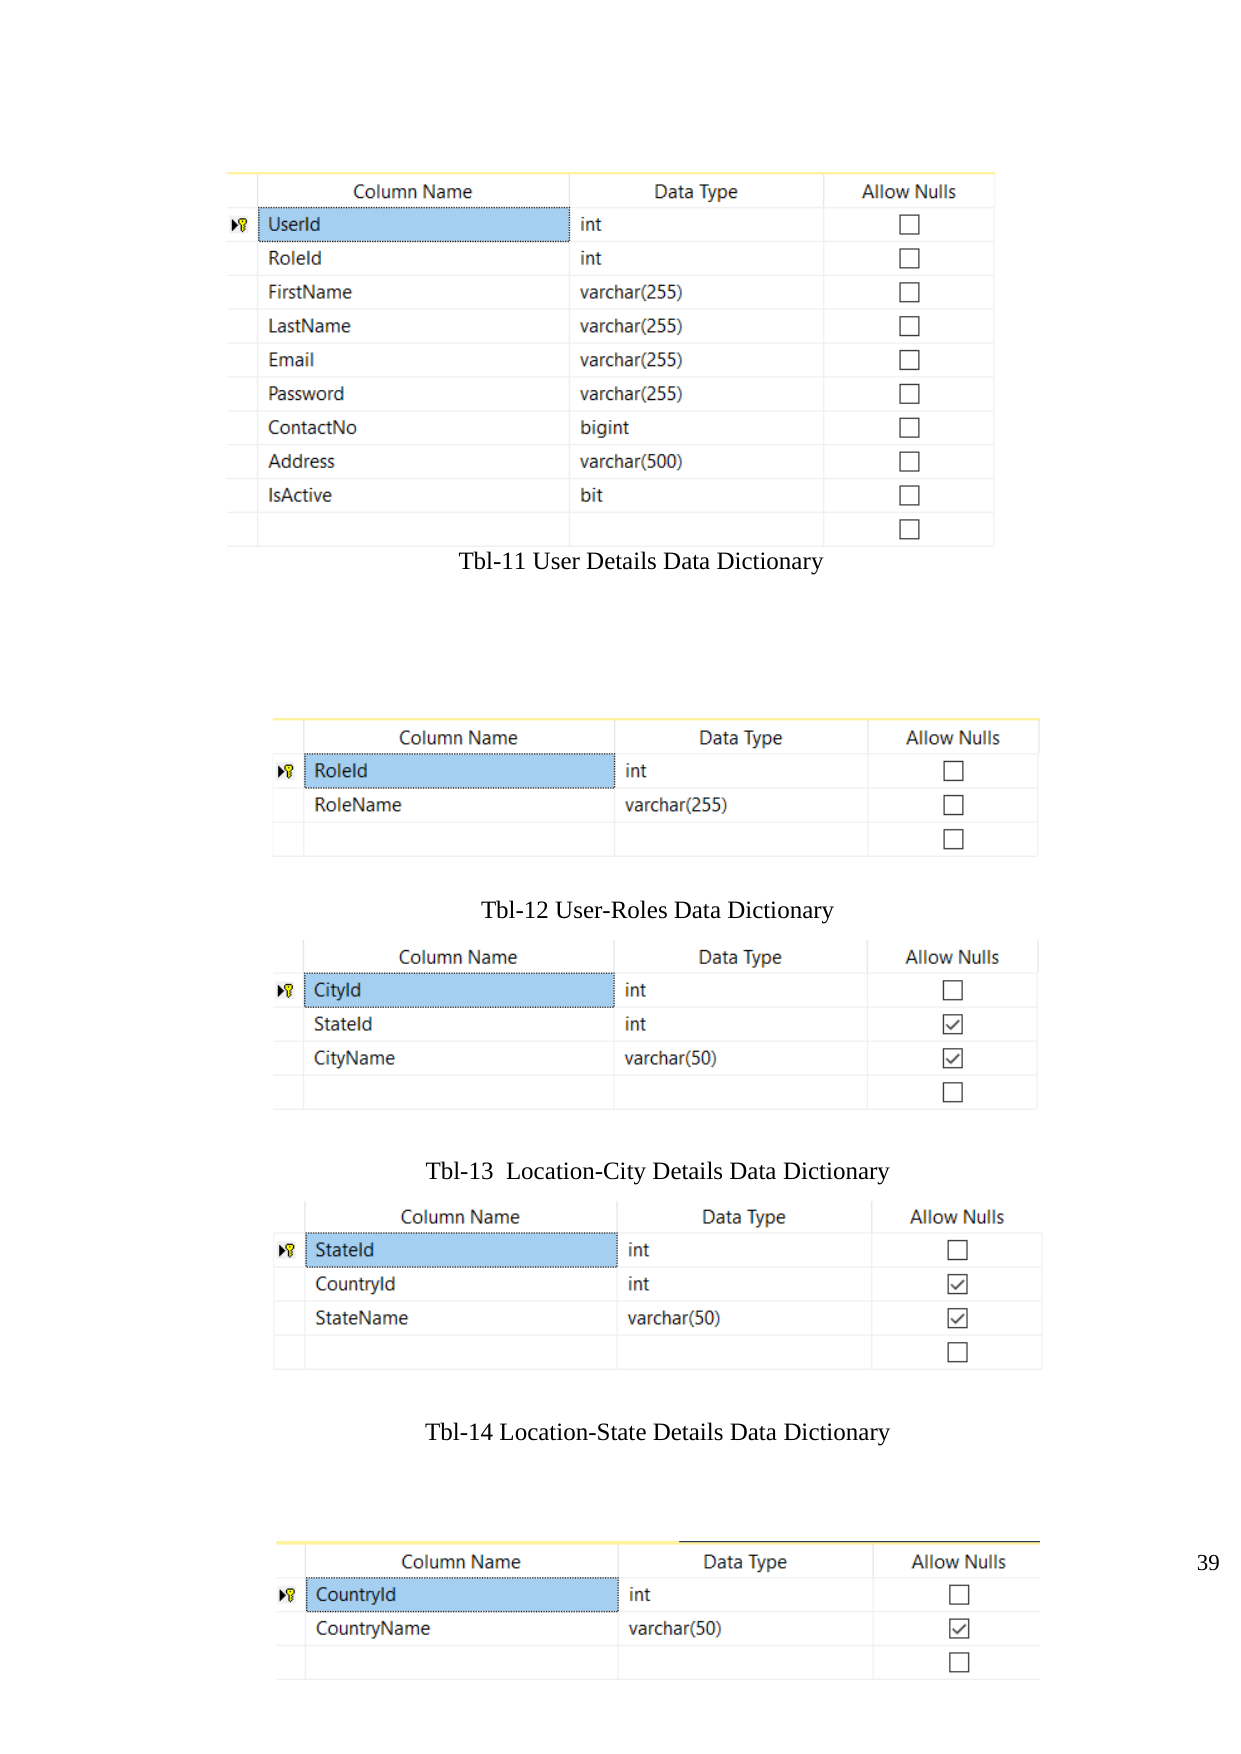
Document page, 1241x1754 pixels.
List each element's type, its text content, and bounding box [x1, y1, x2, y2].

picture [272, 718, 1041, 857]
text Tbl-11 User Details Data Dictionary [383, 168, 1219, 575]
picture [276, 1541, 1040, 1680]
text Tbl-12 User-Roles Data Dictionary [207, 895, 1107, 923]
text Tbl-13 Location-City Details Data Dictionary [207, 1156, 1107, 1185]
text Tbl-14 Location-State Details Data Dictionary [207, 1417, 1108, 1446]
picture [273, 940, 1039, 1110]
picture [227, 172, 996, 547]
picture [273, 1201, 1043, 1370]
